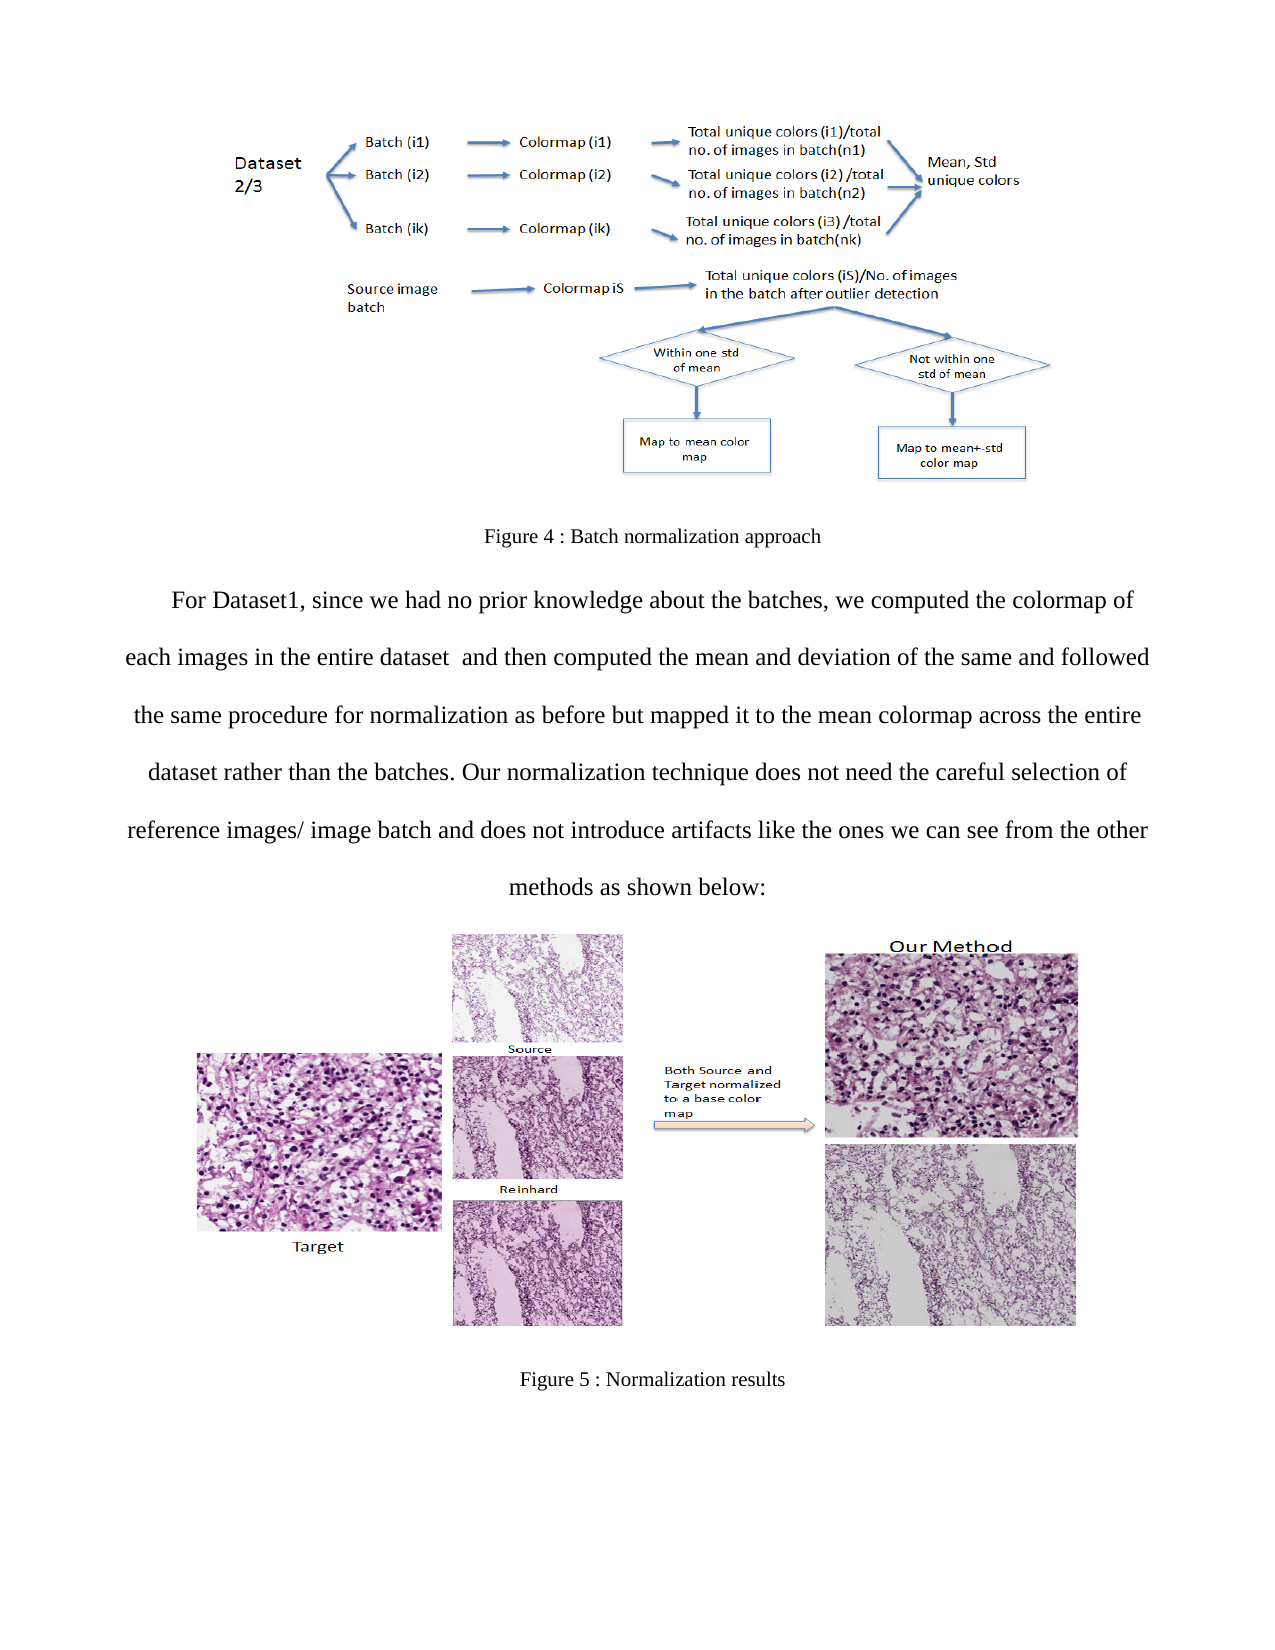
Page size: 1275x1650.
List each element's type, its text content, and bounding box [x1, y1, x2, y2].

text Figure 5 : Normalization results [118, 1367, 1157, 1391]
picture [196, 930, 1079, 1326]
text Figure 4 : Batch normalization approach [118, 524, 1157, 548]
picture [220, 118, 1055, 484]
